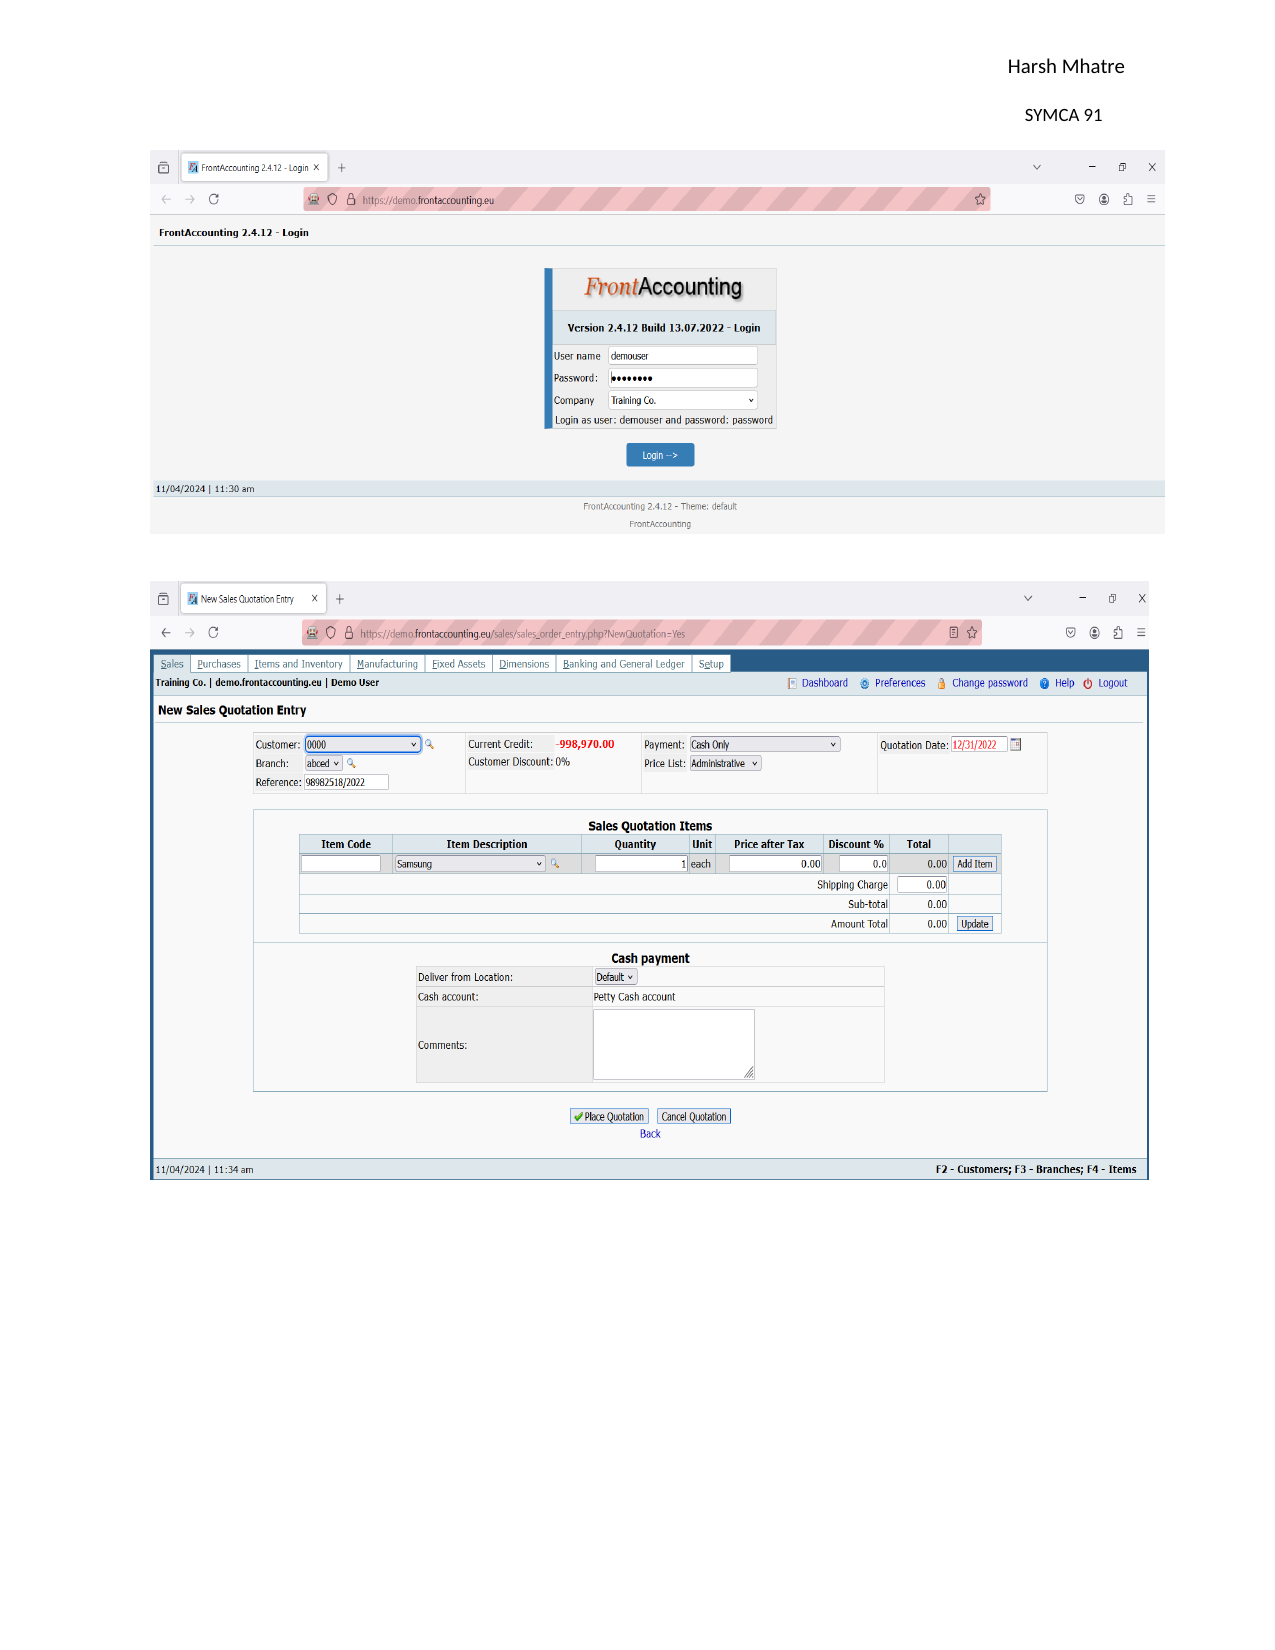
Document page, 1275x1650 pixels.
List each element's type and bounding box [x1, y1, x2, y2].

picture [150, 581, 1149, 1180]
picture [150, 150, 1165, 534]
